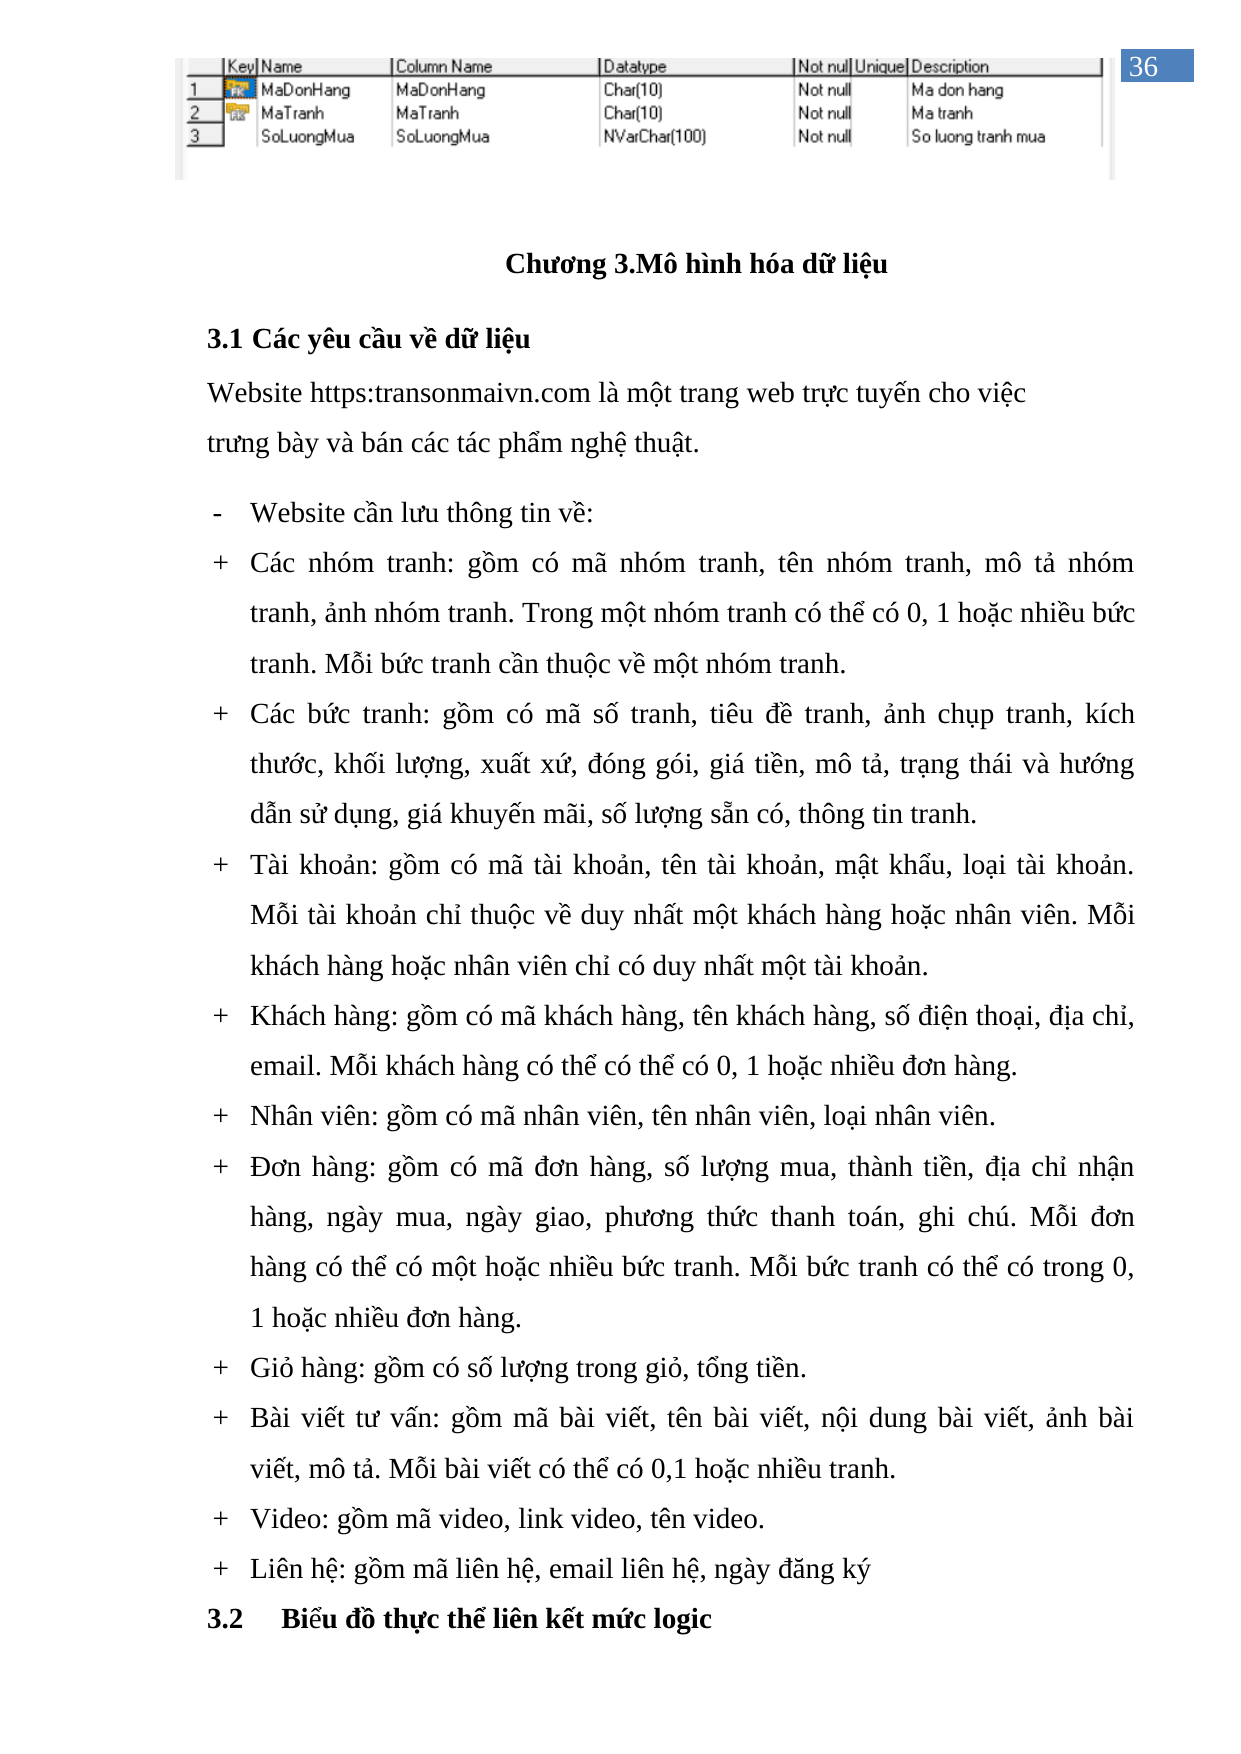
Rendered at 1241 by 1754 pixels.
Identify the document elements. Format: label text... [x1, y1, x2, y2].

subtitle Biểu đồ thực thể liên kết mức logic [207, 1602, 1136, 1635]
list Các nhóm tranh: gồm có mã nhóm tranh, tên nhóm tranh, mô tả nhóm tranh, ảnh nhóm tranh. Trong một nhóm tranh có thể có 0, 1 hoặc nhiều bức tranh. Mỗi bức tranh cần thuộc về một nhóm tranh. [212, 545, 1136, 679]
subtitle Các yêu cầu về dữ liệu [207, 322, 1136, 355]
list Giỏ hàng: gồm có số lượng trong giỏ, tổng tiền. [212, 1350, 1136, 1384]
subtitle Chương 3.Mô hình hóa dữ liệu [295, 246, 978, 279]
text Website https:transonmaivn.com là một trang web trực tuyến cho việc trưng bày và bán các tác phẩm nghệ thuật. [207, 375, 1066, 458]
list Tài khoản: gồm có mã tài khoản, tên tài khoản, mật khẩu, loại tài khoản. Mỗi tài khoản chỉ thuộc về duy nhất một khách hàng hoặc nhân viên. Mỗi khách hàng hoặc nhân viên chỉ có duy nhất một tài khoản. [212, 847, 1136, 981]
list Khách hàng: gồm có mã khách hàng, tên khách hàng, số điện thoại, địa chỉ, email. Mỗi khách hàng có thể có thể có 0, 1 hoặc nhiều đơn hàng. [212, 998, 1136, 1082]
picture [175, 58, 1116, 180]
list Website cần lưu thông tin về: [212, 495, 1066, 528]
list Video: gồm mã video, link video, tên video. [212, 1501, 1136, 1534]
list Nhân viên: gồm có mã nhân viên, tên nhân viên, loại nhân viên. [212, 1098, 1136, 1132]
list Đơn hàng: gồm có mã đơn hàng, số lượng mua, thành tiền, địa chỉ nhận hàng, ngày mua, ngày giao, phương thức thanh toán, ghi chú. Mỗi đơn hàng có thể có một hoặc nhiều bức tranh. Mỗi bức tranh có thể có trong 0, 1 hoặc nhiều đơn hàng. [212, 1149, 1136, 1333]
list Liên hệ: gồm mã liên hệ, email liên hệ, ngày đăng ký [212, 1551, 1136, 1585]
list Các bức tranh: gồm có mã số tranh, tiêu đề tranh, ảnh chụp tranh, kích thước, khối lượng, xuất xứ, đóng gói, giá tiền, mô tả, trạng thái và hướng dẫn sử dụng, giá khuyến mãi, số lượng sẵn có, thông tin tranh. [212, 696, 1136, 830]
list Bài viết tư vấn: gồm mã bài viết, tên bài viết, nội dung bài viết, ảnh bài viết, mô tả. Mỗi bài viết có thể có 0,1 hoặc nhiều tranh. [212, 1400, 1136, 1484]
